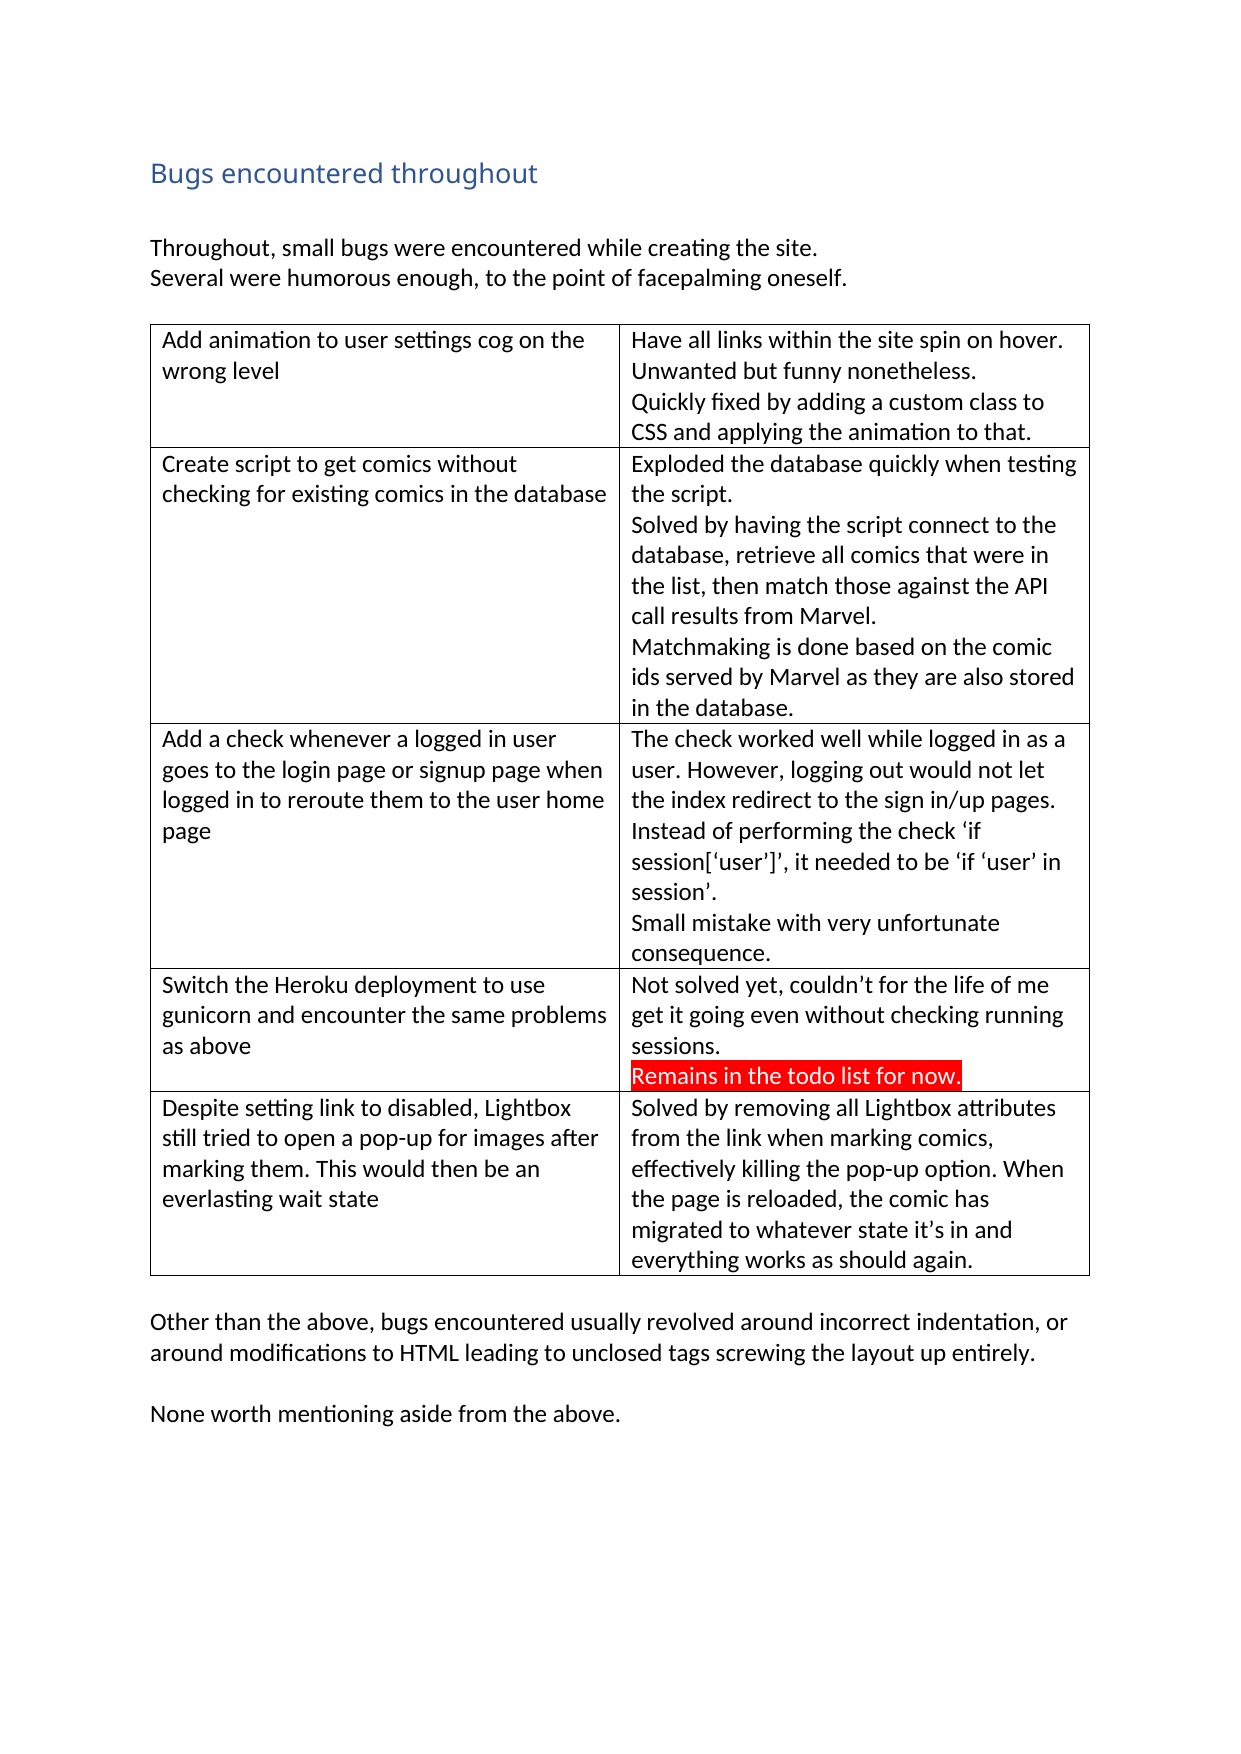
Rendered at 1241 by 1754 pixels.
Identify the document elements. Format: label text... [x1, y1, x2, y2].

table_header Add animation to user settings cog on the wrong level [151, 325, 619, 447]
text None worth mentioning aside from the above. [150, 1398, 1090, 1429]
table_cell The check worked well while logged in as a user. However, logging out would not let the index redirect to the sign in/up pages. Instead of performing the check ‘if session[‘user’]’, it needed to be ‘if ‘user’ in session’. Small mistake with very unfortunate consequence. [620, 724, 1089, 968]
table_header Have all links within the site spin on hover. Unwanted but funny nonetheless. Quickly fixed by adding a custom class to CSS and applying the animation to that. [620, 325, 1089, 447]
table_cell Exploded the database quickly when testing the script. Solved by having the script connect to the database, retrieve all comics that were in the list, then match those against the API call results from Marvel. Matchmaking is done based on the comic ids served by Marvel as they are also stored in the database. [620, 448, 1089, 722]
text Other than the above, bugs encountered usually revolved around incorrect indentation, or around modifications to HTML leading to unclosed tags screwing the layout up entirely. [150, 1307, 1090, 1368]
table_cell Solved by removing all Lightbox attributes from the link when marking comics, effectively killing the pop-up option. When the page is reloaded, the comic has migrated to whatever state it’s in and everything works as should again. [620, 1092, 1089, 1275]
table_cell Despite setting link to disabled, Lightbox still tried to open a pop-up for images after marking them. This would then be an everlasting wait state [151, 1092, 619, 1275]
subtitle Bugs encountered throughout [150, 154, 1090, 191]
table_cell Add a check whenever a logged in user goes to the login page or signup page when logged in to reroute them to the user home page [151, 724, 619, 968]
text Several were humorous enough, to the point of facepalming oneself. [150, 263, 1090, 293]
table_cell Switch the Heroku deployment to use gunicorn and encounter the same problems as above [151, 969, 619, 1091]
table_cell Create script to get comics without checking for existing comics in the database [151, 448, 619, 722]
text Throughout, small bugs were encountered while creating the site. [150, 232, 1090, 263]
table_cell Not solved yet, couldn’t for the life of me get it going even without checking running sessions. Remains in the todo list for now. [620, 969, 1089, 1091]
